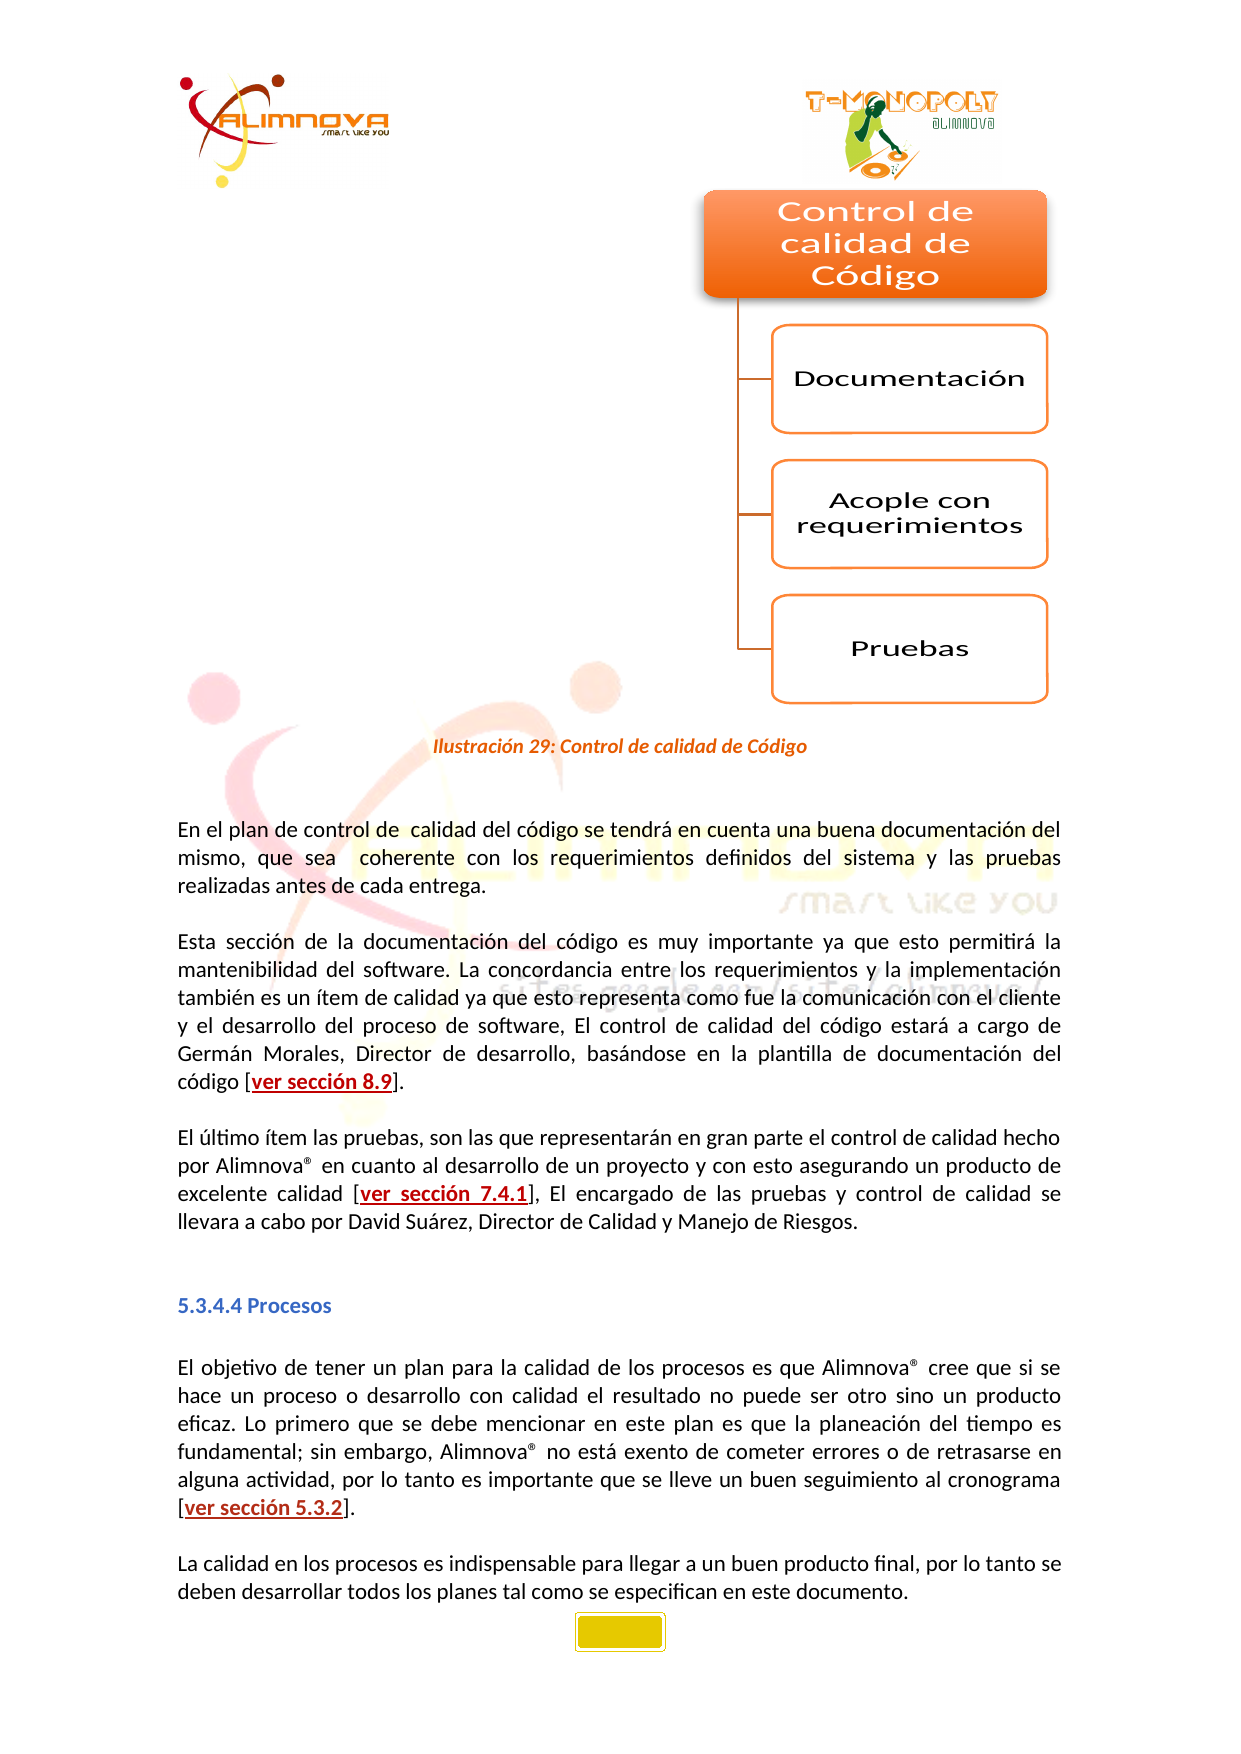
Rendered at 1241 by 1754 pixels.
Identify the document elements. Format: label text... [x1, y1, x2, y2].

picture [177, 73, 389, 189]
text El último ítem las pruebas, son las que representarán en gran parte el control de calidad hecho por Alimnova® en cuanto al desarrollo de un proyecto y con esto asegurando un producto de excelente calidad [ver sección 7.4.1], El encargado de las pruebas y control de calidad se llevara a cabo por David Suárez, Director de Calidad y Manejo de Riesgos. [177, 1123, 1063, 1235]
text El objetivo de tener un plan para la calidad de los procesos es que Alimnova® cree que si se hace un proceso o desarrollo con calidad el resultado no puede ser otro sino un producto eficaz. Lo primero que se debe mencionar en este plan es que la planeación del tiempo es fundamental; sin embargo, Alimnova® no está exento de cometer errores o de retrasarse en alguna actividad, por lo tanto es importante que se lleve un buen seguimiento al cronograma [ver sección 5.3.2]. [177, 1353, 1063, 1521]
text En el plan de control de calidad del código se tendrá en cuenta una buena documentación del mismo, que sea coherente con los requerimientos definidos del sistema y las pruebas realizadas antes de cada entrega. [177, 815, 1063, 899]
picture [802, 79, 1002, 184]
text Esta sección de la documentación del código es muy importante ya que esto permitirá la mantenibilidad del software. La concordancia entre los requerimientos y la implementación también es un ítem de calidad ya que esto representa como fue la comunicación con el cliente y el desarrollo del proceso de software, El control de calidad del código estará a cargo de Germán Morales, Director de desarrollo, basándose en la plantilla de documentación del código [ver sección 8.9]. [177, 927, 1063, 1095]
text La calidad en los procesos es indispensable para llegar a un buen producto final, por lo tanto se deben desarrollar todos los planes tal como se especifican en este documento. [177, 1549, 1063, 1605]
text Ilustración 29: Control de calidad de Código [177, 733, 1063, 759]
subtitle 5.3.4.4 Procesos [177, 1291, 1063, 1319]
